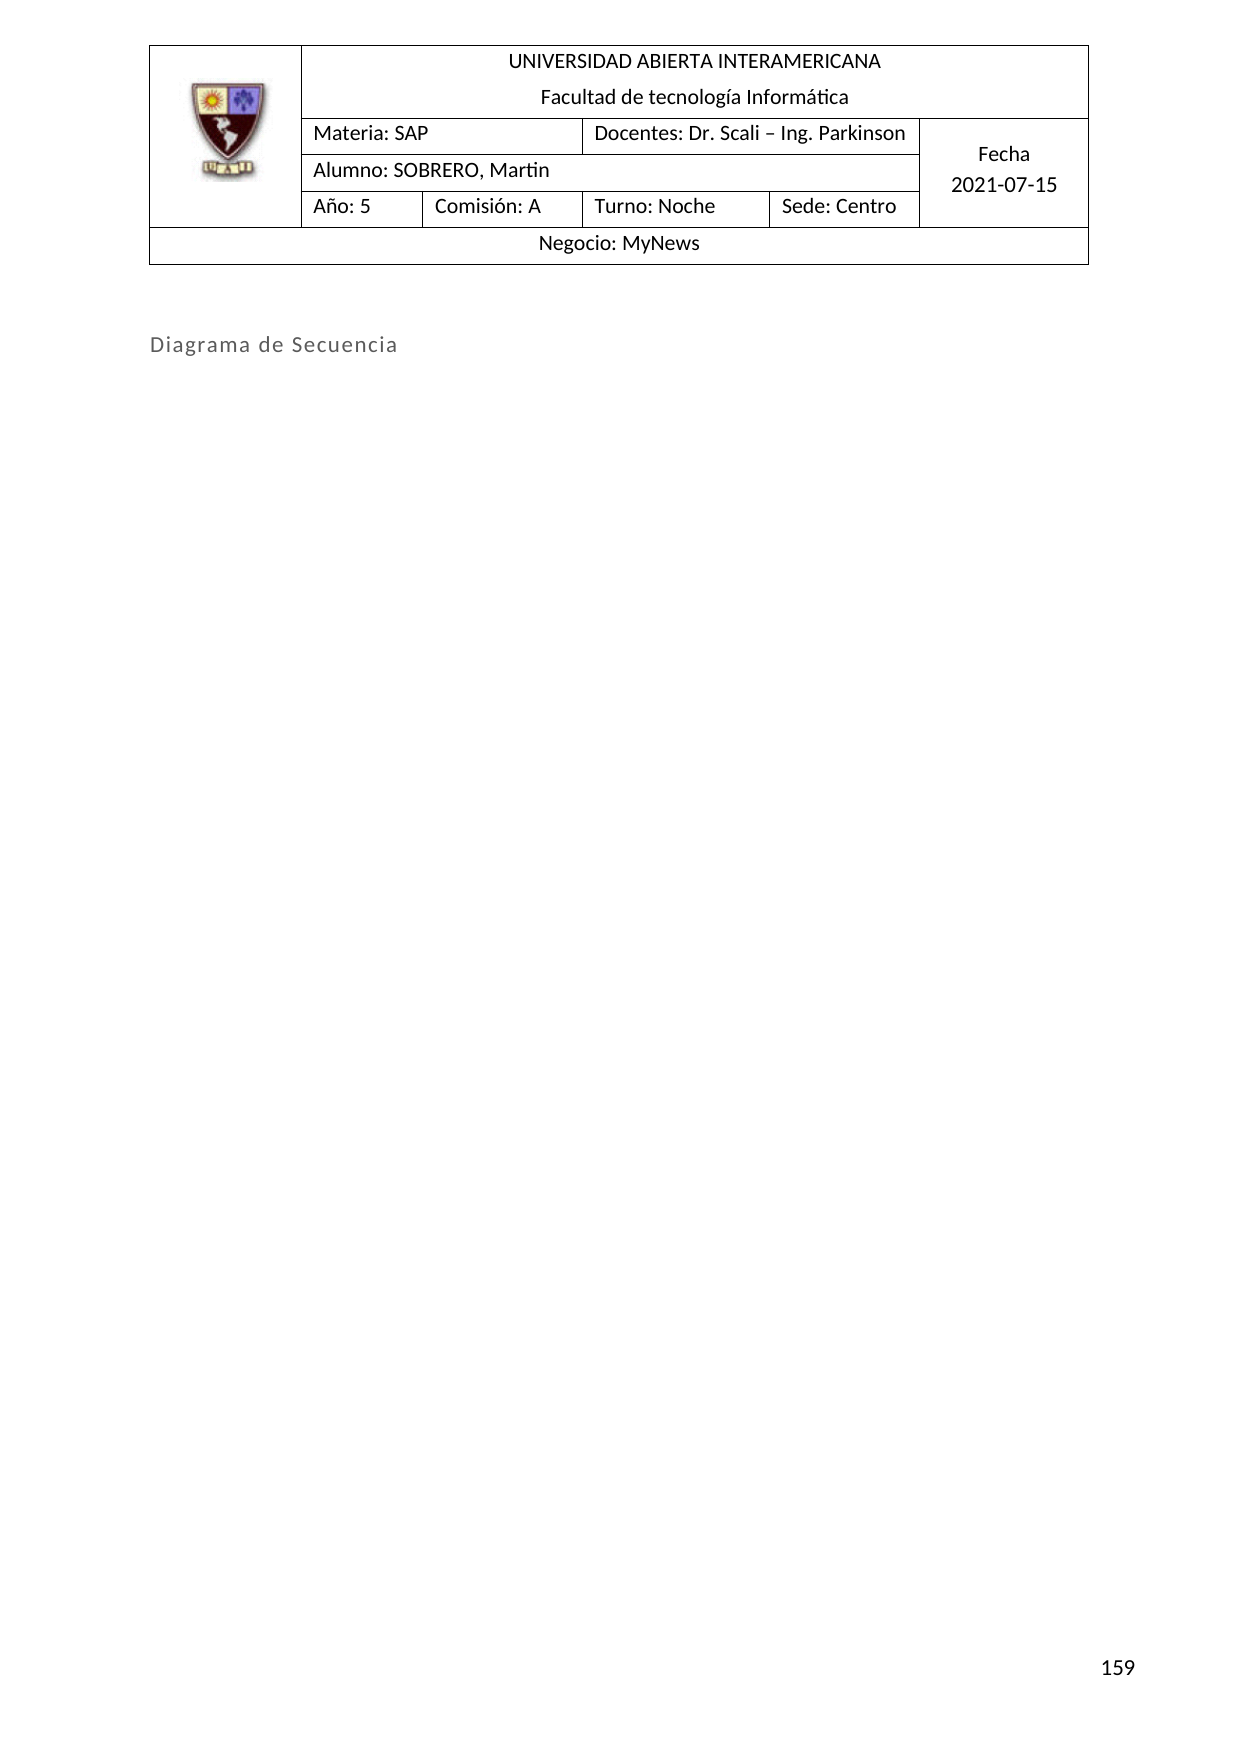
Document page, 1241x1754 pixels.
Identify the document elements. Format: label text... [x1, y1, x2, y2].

picture [177, 74, 278, 187]
subtitle Diagrama de Secuencia [150, 330, 1135, 358]
